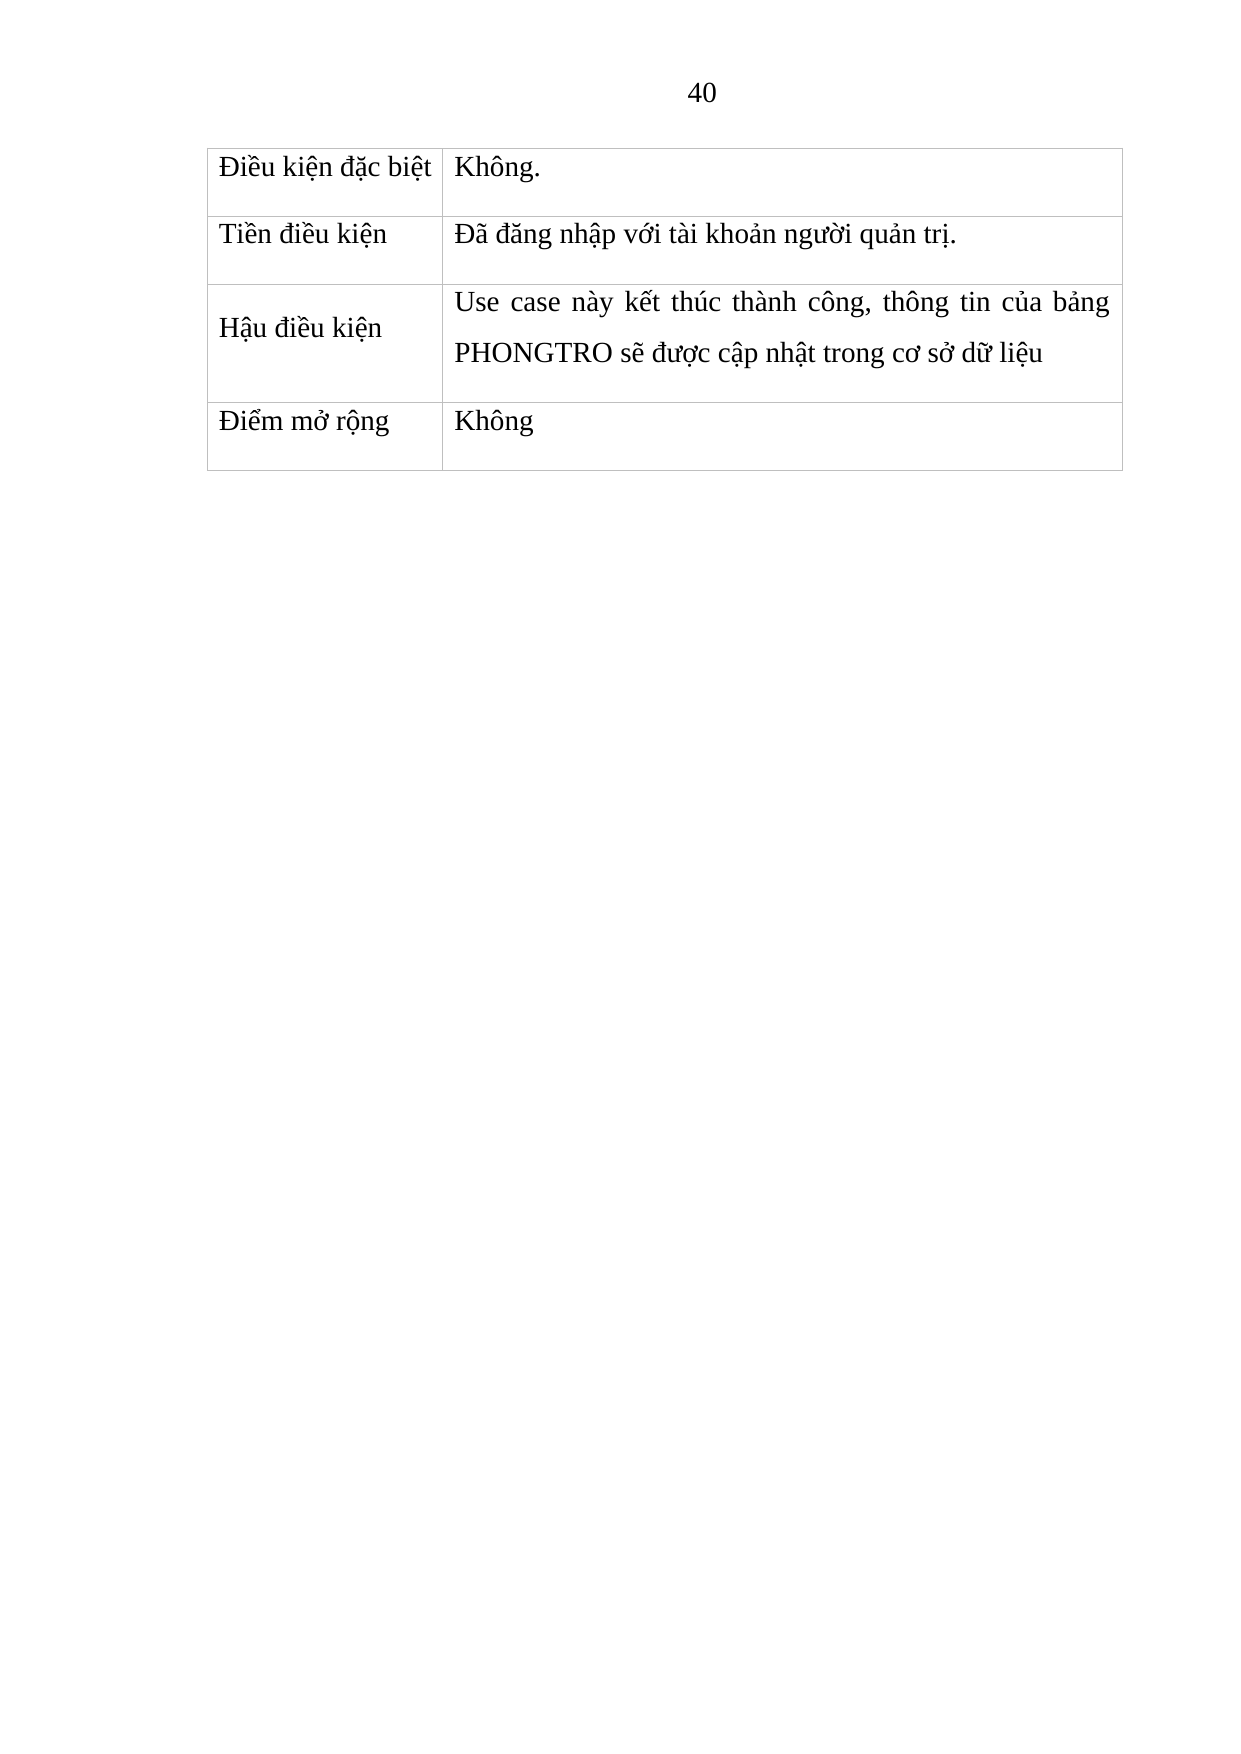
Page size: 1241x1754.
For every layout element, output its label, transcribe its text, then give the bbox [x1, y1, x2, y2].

table_cell Không [443, 403, 1122, 470]
table_cell Hậu điều kiện [208, 285, 442, 402]
table_cell Tiền điều kiện [208, 217, 442, 283]
table_cell Đã đăng nhập với tài khoản người quản trị. [443, 217, 1122, 283]
table_cell Điều kiện đặc biệt [208, 149, 442, 216]
table_cell Không. [443, 149, 1122, 216]
table_cell Use case này kết thúc thành công, thông tin của bảng PHONGTRO sẽ được cập nhật trong cơ sở dữ liệu [443, 285, 1122, 402]
table_cell Điểm mở rộng [208, 403, 442, 470]
